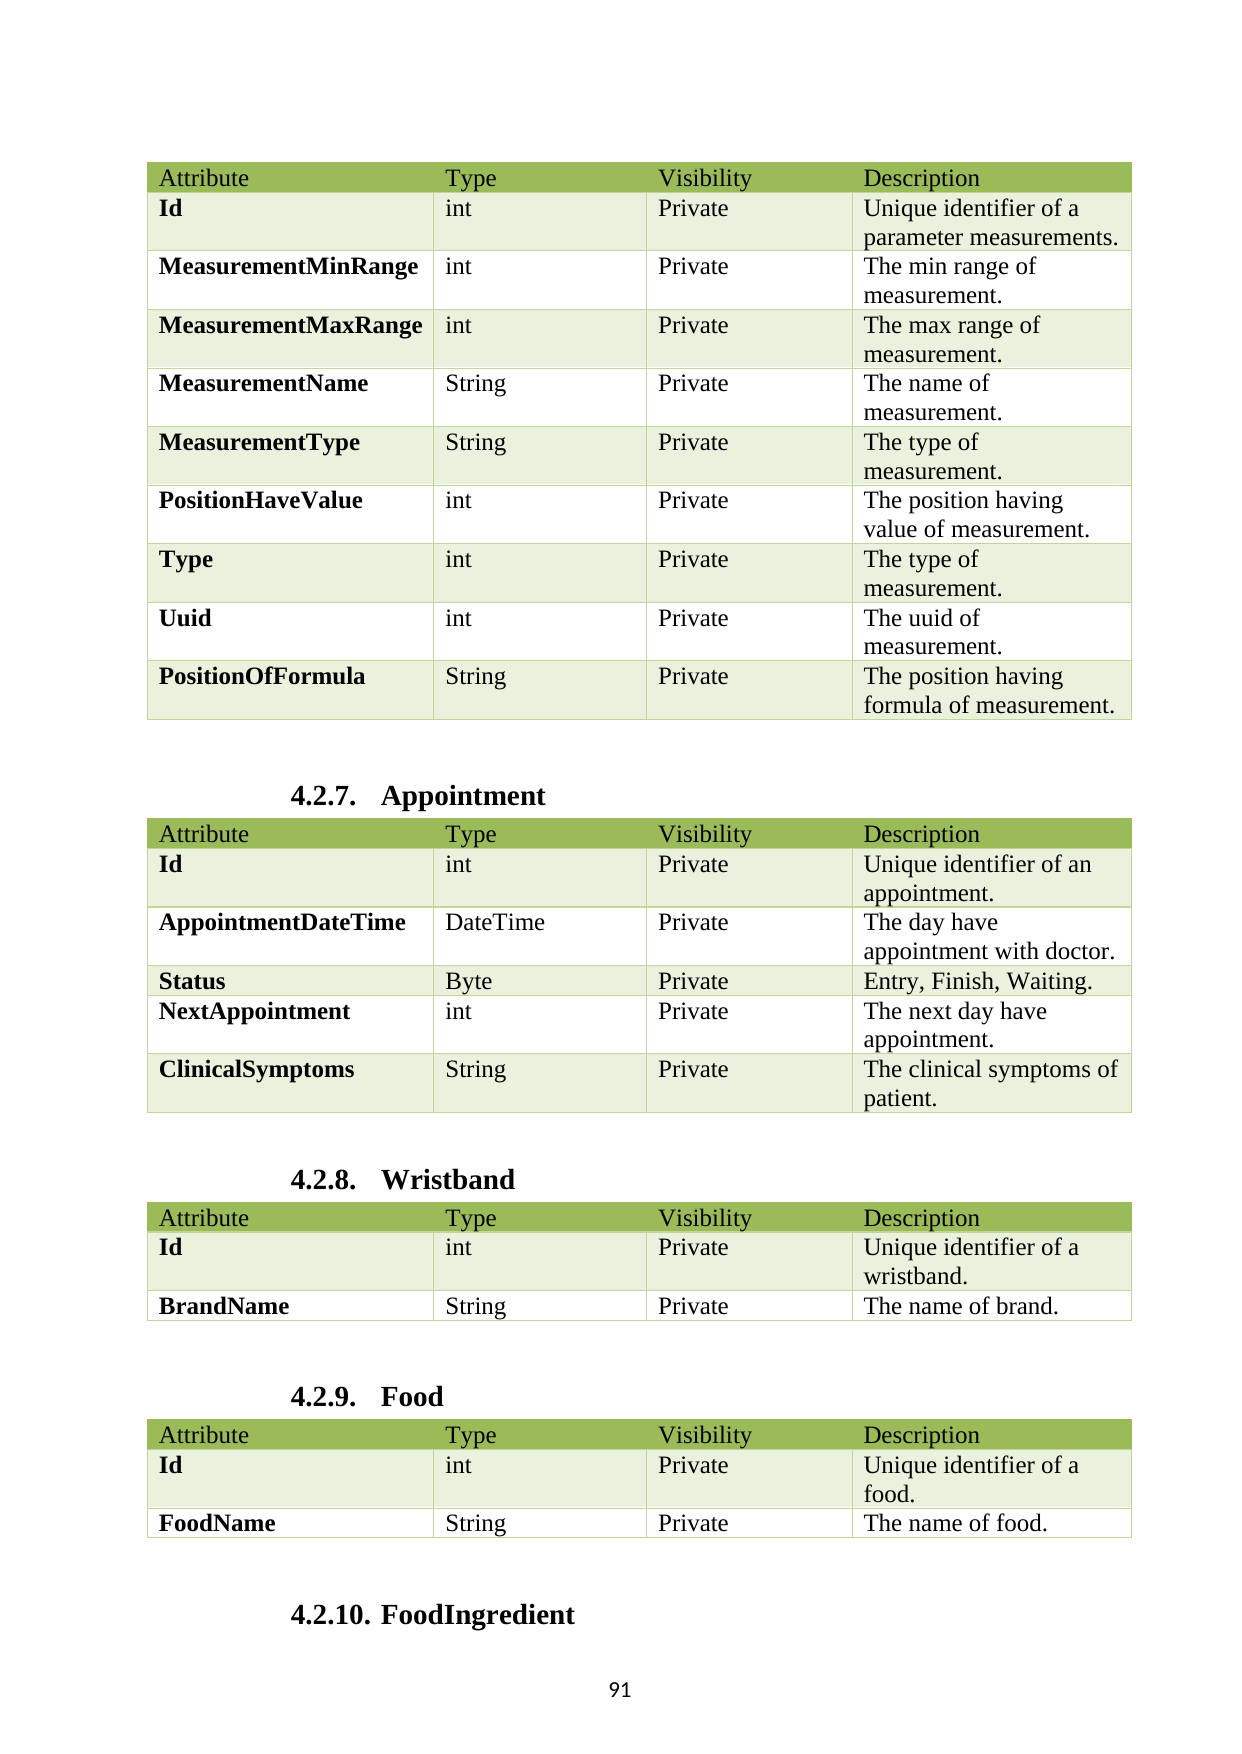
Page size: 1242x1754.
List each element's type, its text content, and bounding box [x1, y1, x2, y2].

table_cell Private [647, 996, 852, 1053]
table_cell The clinical symptoms of patient. [853, 1054, 1131, 1112]
table_cell Private [647, 908, 852, 965]
table_cell The name of measurement. [853, 369, 1131, 426]
table_cell Private [647, 486, 852, 543]
table_cell String [434, 1291, 646, 1320]
table_cell Unique identifier of a wristband. [853, 1233, 1131, 1290]
table_cell Private [647, 1054, 852, 1112]
table_cell DateTime [434, 908, 646, 965]
table_cell Unique identifier of a food. [853, 1450, 1131, 1507]
table_cell int [434, 251, 646, 309]
table_cell int [434, 193, 646, 250]
table_cell Private [647, 849, 852, 906]
table_cell The position having value of measurement. [853, 486, 1131, 543]
table_cell The position having formula of measurement. [853, 661, 1131, 719]
table_cell Unique identifier of an appointment. [853, 849, 1131, 906]
table_header Description [853, 163, 1131, 192]
table_cell Private [647, 193, 852, 250]
table_cell String [434, 427, 646, 484]
table_cell String [434, 369, 646, 426]
table_cell ClinicalSymptoms [148, 1054, 433, 1112]
table_cell MeasurementType [148, 427, 433, 484]
table_header Description [853, 1203, 1131, 1231]
table_header Description [853, 819, 1131, 848]
table_cell The name of brand. [853, 1291, 1131, 1320]
table_cell FoodName [148, 1509, 433, 1537]
table_cell PositionOfFormula [148, 661, 433, 719]
table_cell Private [647, 369, 852, 426]
table_cell Id [148, 1233, 433, 1290]
table_cell The next day have appointment. [853, 996, 1131, 1053]
table_header Attribute [148, 1203, 433, 1231]
table_cell Private [647, 251, 852, 309]
table_cell Private [647, 661, 852, 719]
table_header Visibility [647, 1203, 852, 1231]
table_cell Private [647, 427, 852, 484]
table_cell Private [647, 310, 852, 367]
table_header Type [434, 1203, 646, 1231]
table_cell Entry, Finish, Waiting. [853, 966, 1131, 995]
table_cell The min range of measurement. [853, 251, 1131, 309]
subtitle FoodIngredient [291, 1597, 1146, 1630]
table_cell The day have appointment with doctor. [853, 908, 1131, 965]
table_cell MeasurementMinRange [148, 251, 433, 309]
table_cell Private [647, 544, 852, 602]
table_header Description [853, 1420, 1131, 1449]
table_cell String [434, 1054, 646, 1112]
table_cell Private [647, 966, 852, 995]
table_cell String [434, 1509, 646, 1537]
table_cell Private [647, 1509, 852, 1537]
table_cell Unique identifier of a parameter measurements. [853, 193, 1131, 250]
table_header Type [434, 819, 646, 848]
table_cell Private [647, 1291, 852, 1320]
subtitle Food [291, 1379, 1146, 1413]
table_cell Uuid [148, 603, 433, 660]
table_cell int [434, 849, 646, 906]
table_header Type [434, 1420, 646, 1449]
table_cell int [434, 603, 646, 660]
table_cell NextAppointment [148, 996, 433, 1053]
table_cell Id [148, 849, 433, 906]
table_cell AppointmentDateTime [148, 908, 433, 965]
table_cell Byte [434, 966, 646, 995]
table_cell Private [647, 1233, 852, 1290]
subtitle Appointment [291, 778, 1146, 812]
table_cell Private [647, 603, 852, 660]
table_cell String [434, 661, 646, 719]
table_cell PositionHaveValue [148, 486, 433, 543]
table_cell The type of measurement. [853, 427, 1131, 484]
table_cell Private [647, 1450, 852, 1507]
table_cell Type [148, 544, 433, 602]
table_cell The name of food. [853, 1509, 1131, 1537]
table_cell int [434, 1450, 646, 1507]
table_header Attribute [148, 819, 433, 848]
table_cell int [434, 1233, 646, 1290]
table_cell BrandName [148, 1291, 433, 1320]
table_header Visibility [647, 1420, 852, 1449]
table_header Type [434, 163, 646, 192]
table_cell int [434, 996, 646, 1053]
table_cell int [434, 486, 646, 543]
table_header Attribute [148, 1420, 433, 1449]
table_cell MeasurementMaxRange [148, 310, 433, 367]
table_cell Id [148, 1450, 433, 1507]
subtitle Wristband [291, 1162, 1146, 1195]
table_cell MeasurementName [148, 369, 433, 426]
table_cell The uuid of measurement. [853, 603, 1131, 660]
table_header Attribute [148, 163, 433, 192]
table_cell int [434, 544, 646, 602]
table_header Visibility [647, 819, 852, 848]
table_cell Status [148, 966, 433, 995]
table_cell The max range of measurement. [853, 310, 1131, 367]
table_cell Id [148, 193, 433, 250]
table_header Visibility [647, 163, 852, 192]
table_cell int [434, 310, 646, 367]
table_cell The type of measurement. [853, 544, 1131, 602]
